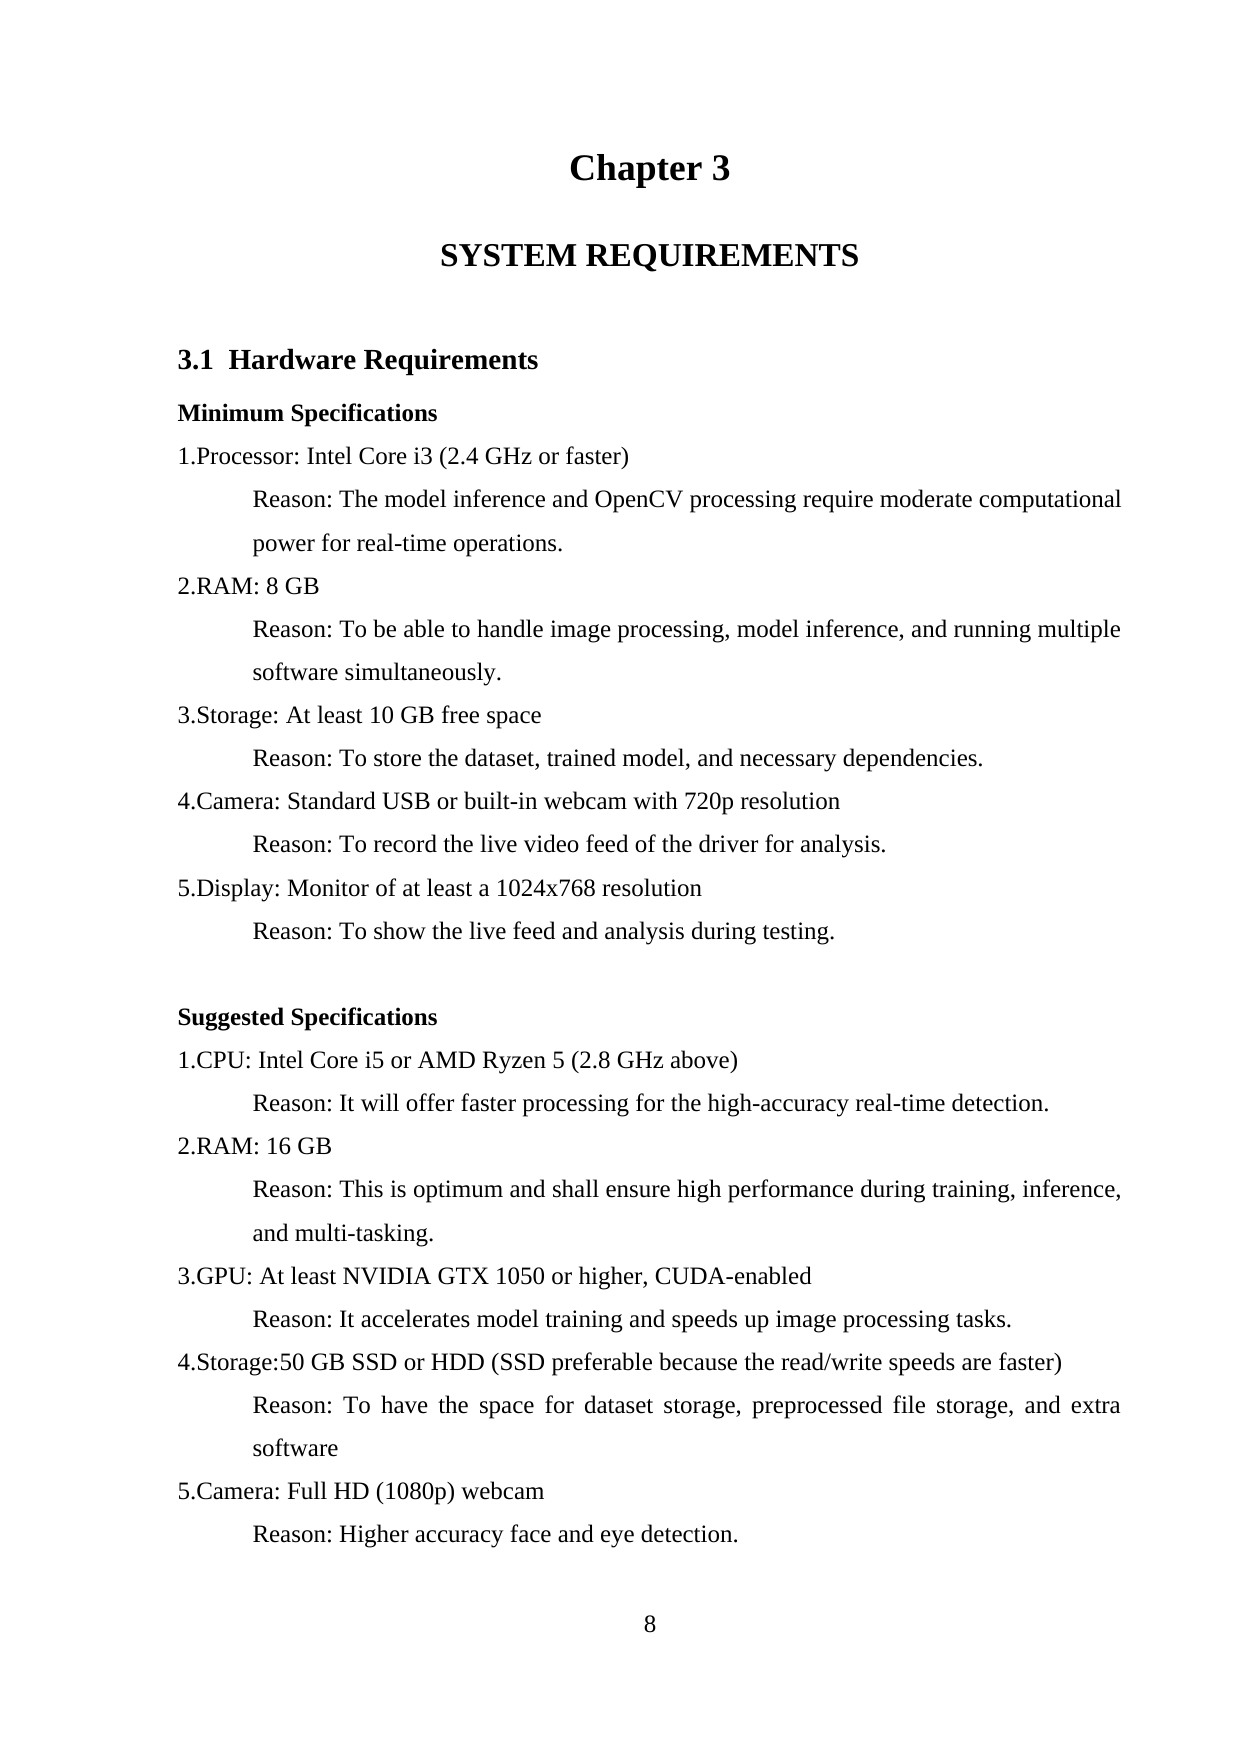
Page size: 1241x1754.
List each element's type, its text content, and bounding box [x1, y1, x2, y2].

text 1.Processor: Intel Core i3 (2.4 GHz or faster) [177, 441, 1122, 470]
text Reason: To show the live feed and analysis during testing. [177, 916, 1122, 944]
text Reason: The model inference and OpenCV processing require moderate computational [177, 484, 1122, 513]
text Reason: To have the space for dataset storage, preprocessed file storage, and extra software [252, 1390, 1122, 1462]
text Reason: To store the dataset, trained model, and necessary dependencies. [177, 743, 1122, 772]
text 4.Camera: Standard USB or built-in webcam with 720p resolution [177, 786, 1122, 815]
text Reason: Higher accuracy face and eye detection. [177, 1519, 1122, 1548]
text Suggested Specifications [177, 1002, 1122, 1031]
text Reason: To record the live video feed of the driver for analysis. [177, 829, 1122, 858]
text 3.GPU: At least NVIDIA GTX 1050 or higher, CUDA-enabled [177, 1261, 1122, 1289]
subtitle 3.1 Hardware Requirements [177, 342, 1122, 375]
text 1.CPU: Intel Core i5 or AMD Ryzen 5 (2.8 GHz above) [177, 1045, 1122, 1074]
text SYSTEM REQUIREMENTS [177, 235, 1122, 273]
text Reason: To be able to handle image processing, model inference, and running multiple software simultaneously. [252, 614, 1122, 686]
text Reason: This is optimum and shall ensure high performance during training, inference, and multi-tasking. [252, 1174, 1122, 1246]
text power for real-time operations. [177, 528, 1122, 556]
text 5.Display: Monitor of at least a 1024x768 resolution [177, 873, 1122, 901]
text Reason: It accelerates model training and speeds up image processing tasks. [177, 1304, 1122, 1333]
text 3.Storage: At least 10 GB free space [177, 700, 1122, 729]
text Reason: It will offer faster processing for the high-accuracy real-time detection. [177, 1088, 1122, 1117]
subtitle Chapter 3 [177, 145, 1122, 188]
text 5.Camera: Full HD (1080p) webcam [177, 1476, 1122, 1505]
text 2.RAM: 8 GB [177, 571, 1122, 599]
text 4.Storage:50 GB SSD or HDD (SSD preferable because the read/write speeds are faster) [177, 1347, 1122, 1376]
text 2.RAM: 16 GB [177, 1131, 1122, 1160]
text Minimum Specifications [177, 398, 1122, 427]
